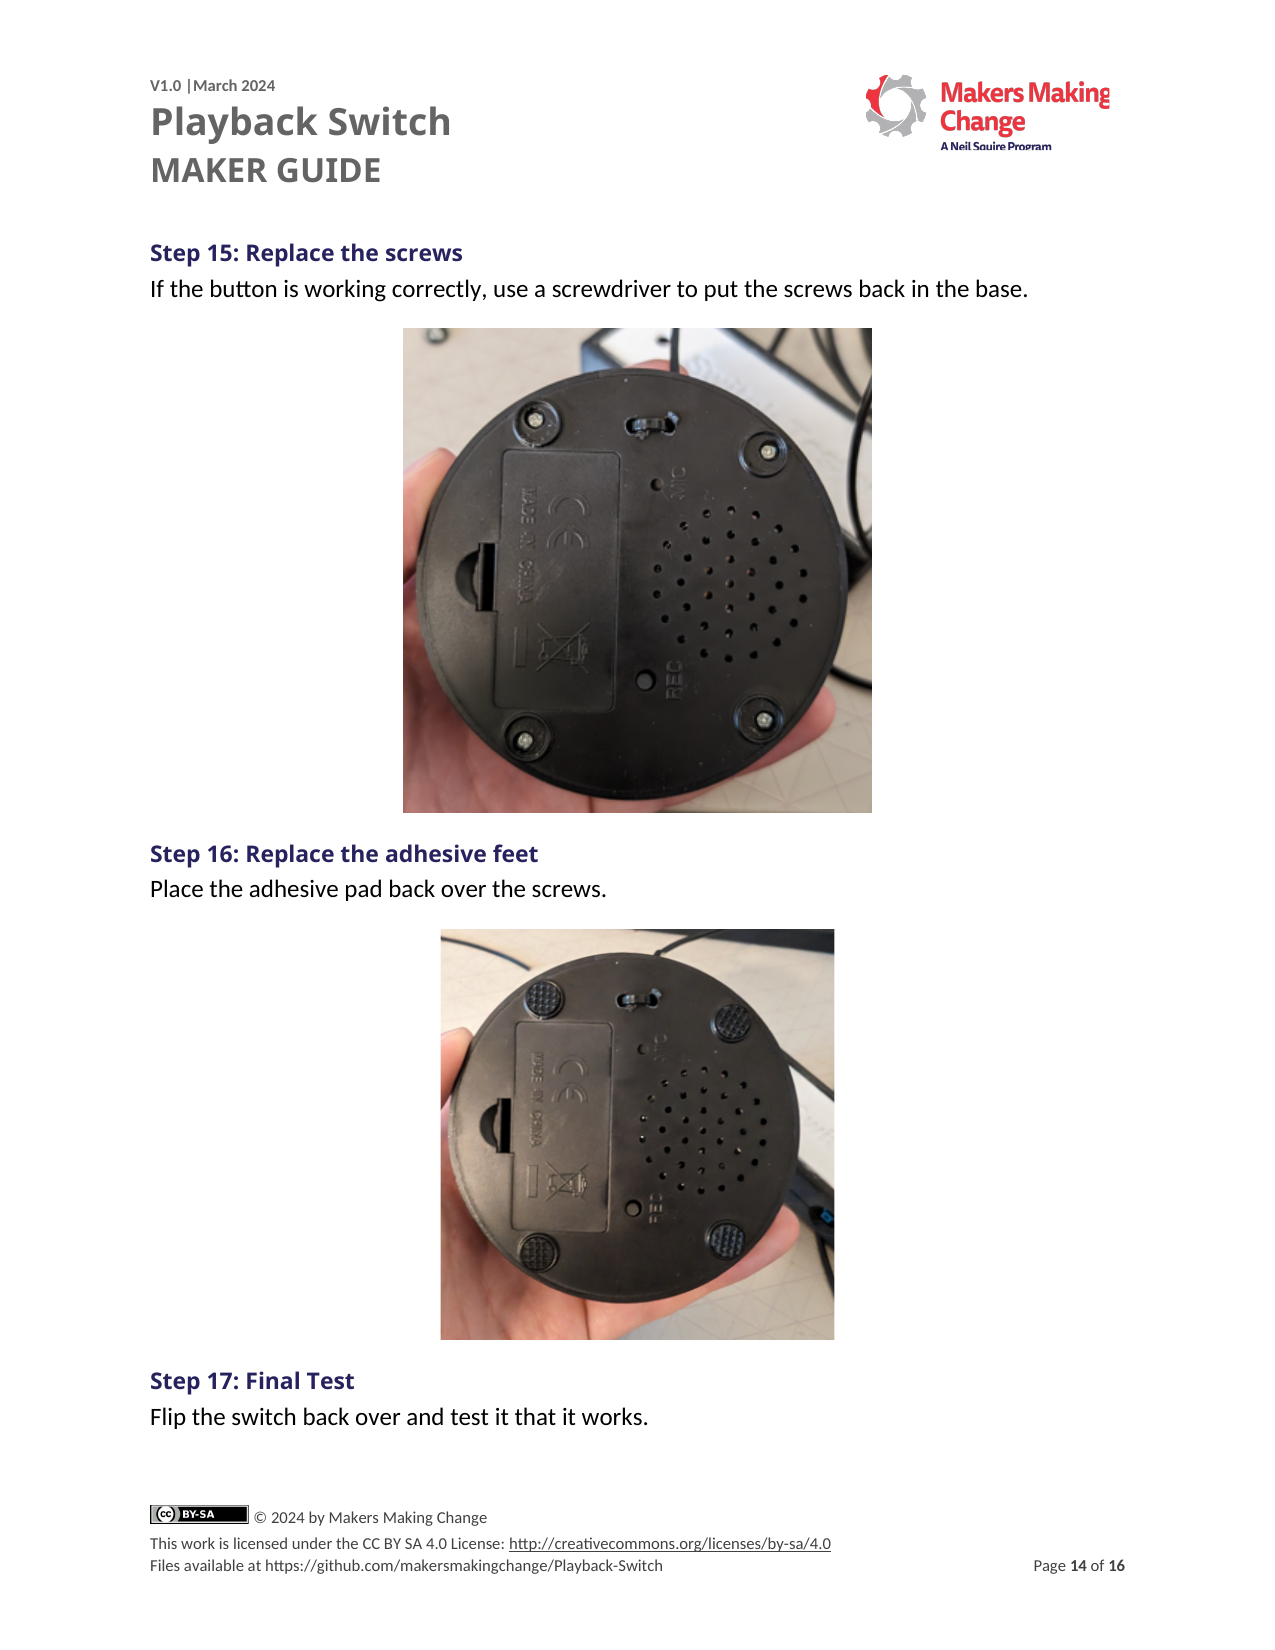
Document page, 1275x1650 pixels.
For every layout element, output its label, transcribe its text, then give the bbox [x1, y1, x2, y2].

text Place the adhesive pad back over the screws. [150, 873, 1125, 904]
subtitle Step 15: Replace the screws [150, 237, 1125, 268]
picture [865, 75, 1110, 151]
subtitle Step 16: Replace the adhesive feet [150, 838, 1125, 869]
text Flip the switch back over and test it that it works. [150, 1401, 1125, 1431]
picture [403, 328, 872, 813]
text If the button is working correctly, use a screwdriver to put the screws back in the base. [150, 273, 1125, 304]
picture [150, 1505, 249, 1524]
picture [440, 929, 835, 1340]
subtitle Step 17: Final Test [150, 1365, 1125, 1396]
